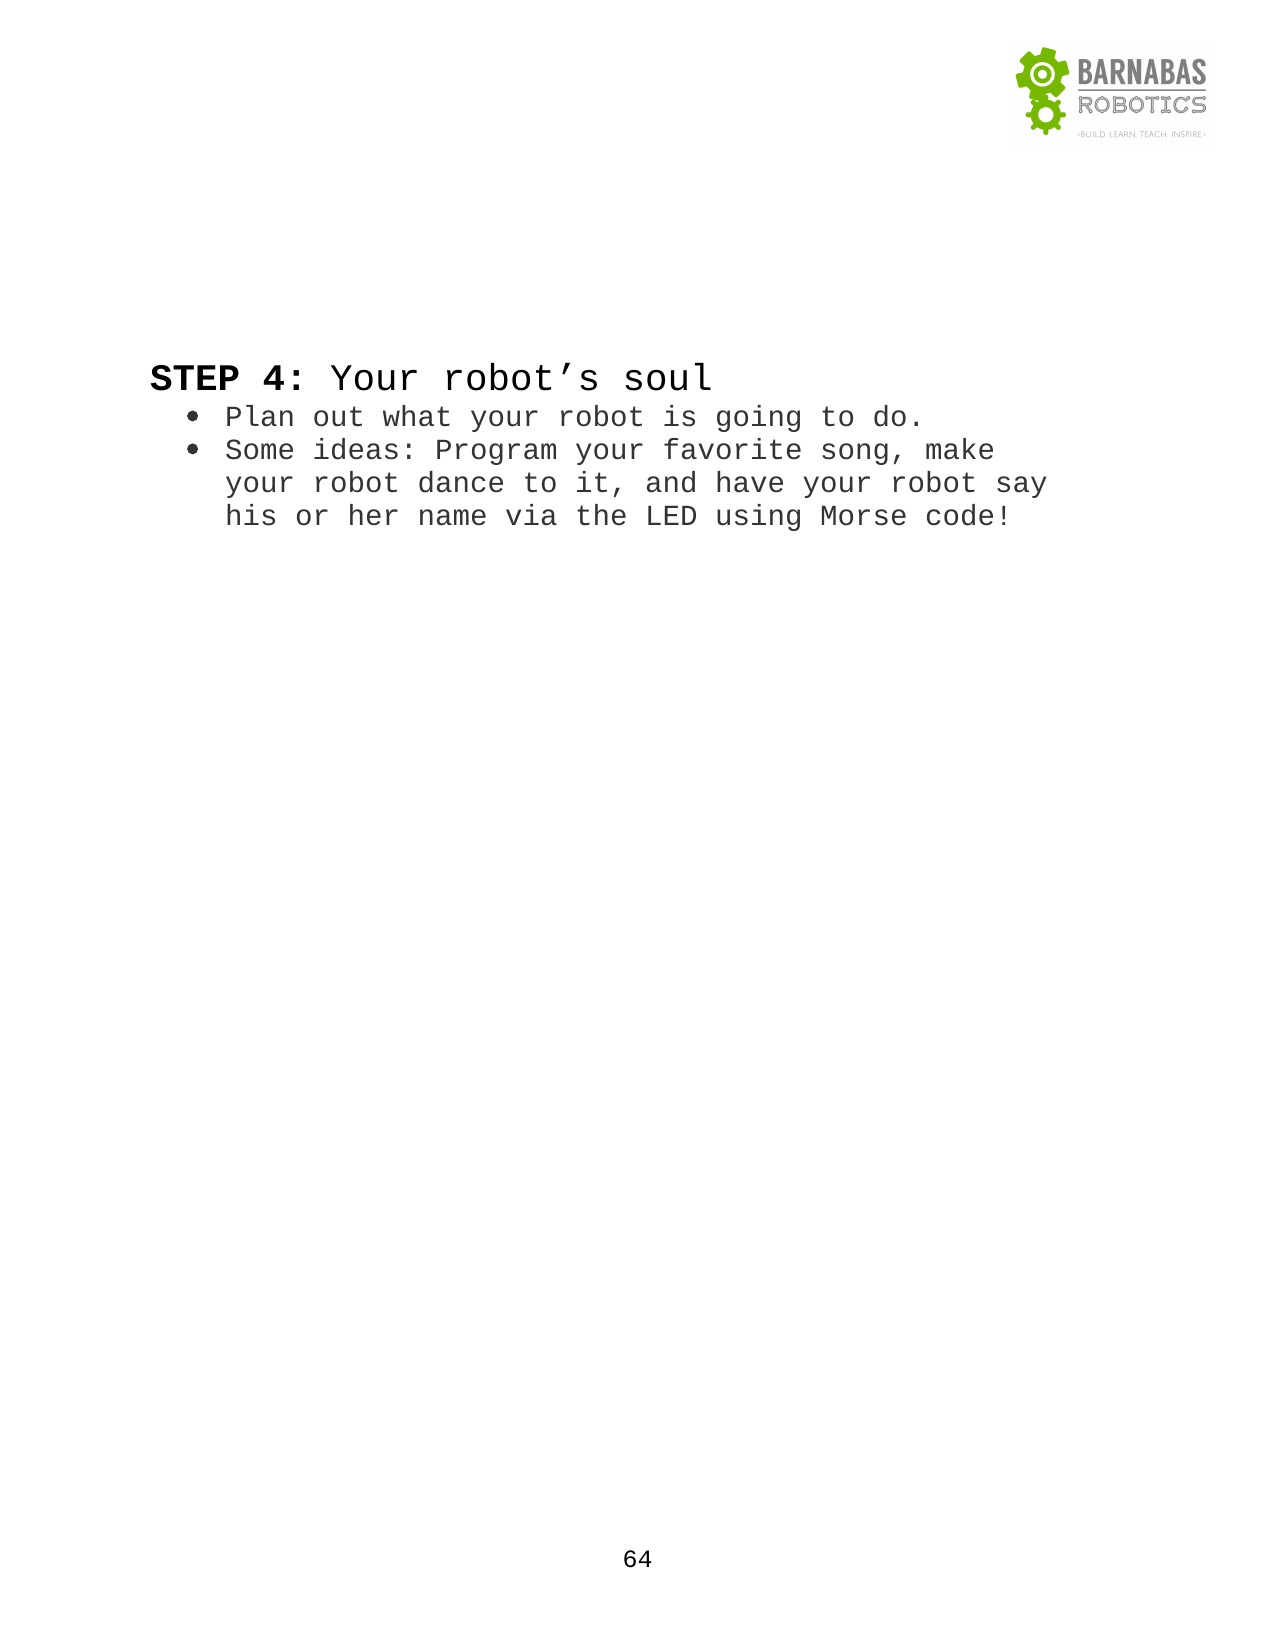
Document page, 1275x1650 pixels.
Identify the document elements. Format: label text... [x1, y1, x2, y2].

text STEP 4: Your robot’s soul [150, 359, 1125, 402]
list Some ideas: Program your favorite song, make your robot dance to it, and have your robot say his or her name via the LED using Morse code! [187, 435, 1050, 534]
list Plan out what your robot is going to do. [187, 402, 1050, 435]
picture [1013, 42, 1212, 148]
